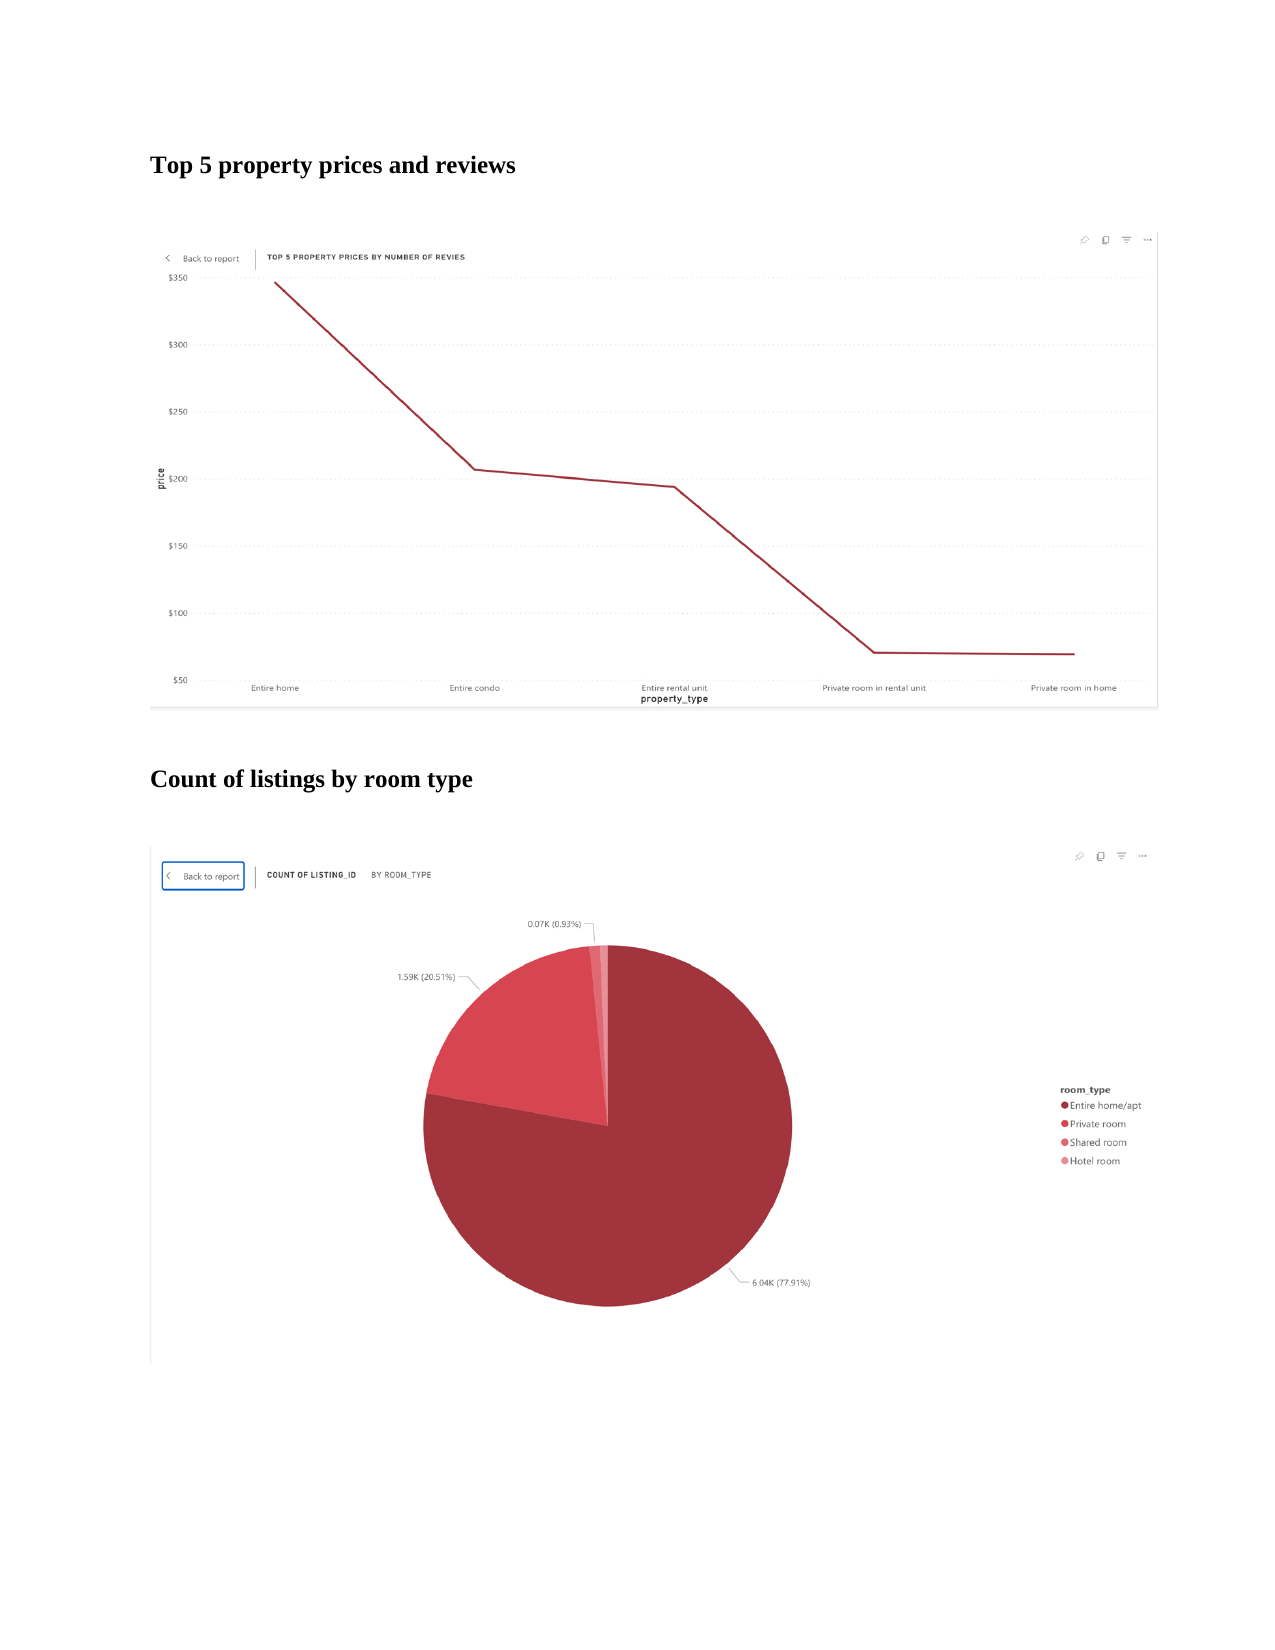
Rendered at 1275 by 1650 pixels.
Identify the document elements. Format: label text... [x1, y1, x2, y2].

picture [150, 846, 1152, 1365]
text Top 5 property prices and reviews [150, 150, 1125, 179]
picture [150, 232, 1158, 711]
text Count of listings by room type [150, 764, 1125, 792]
